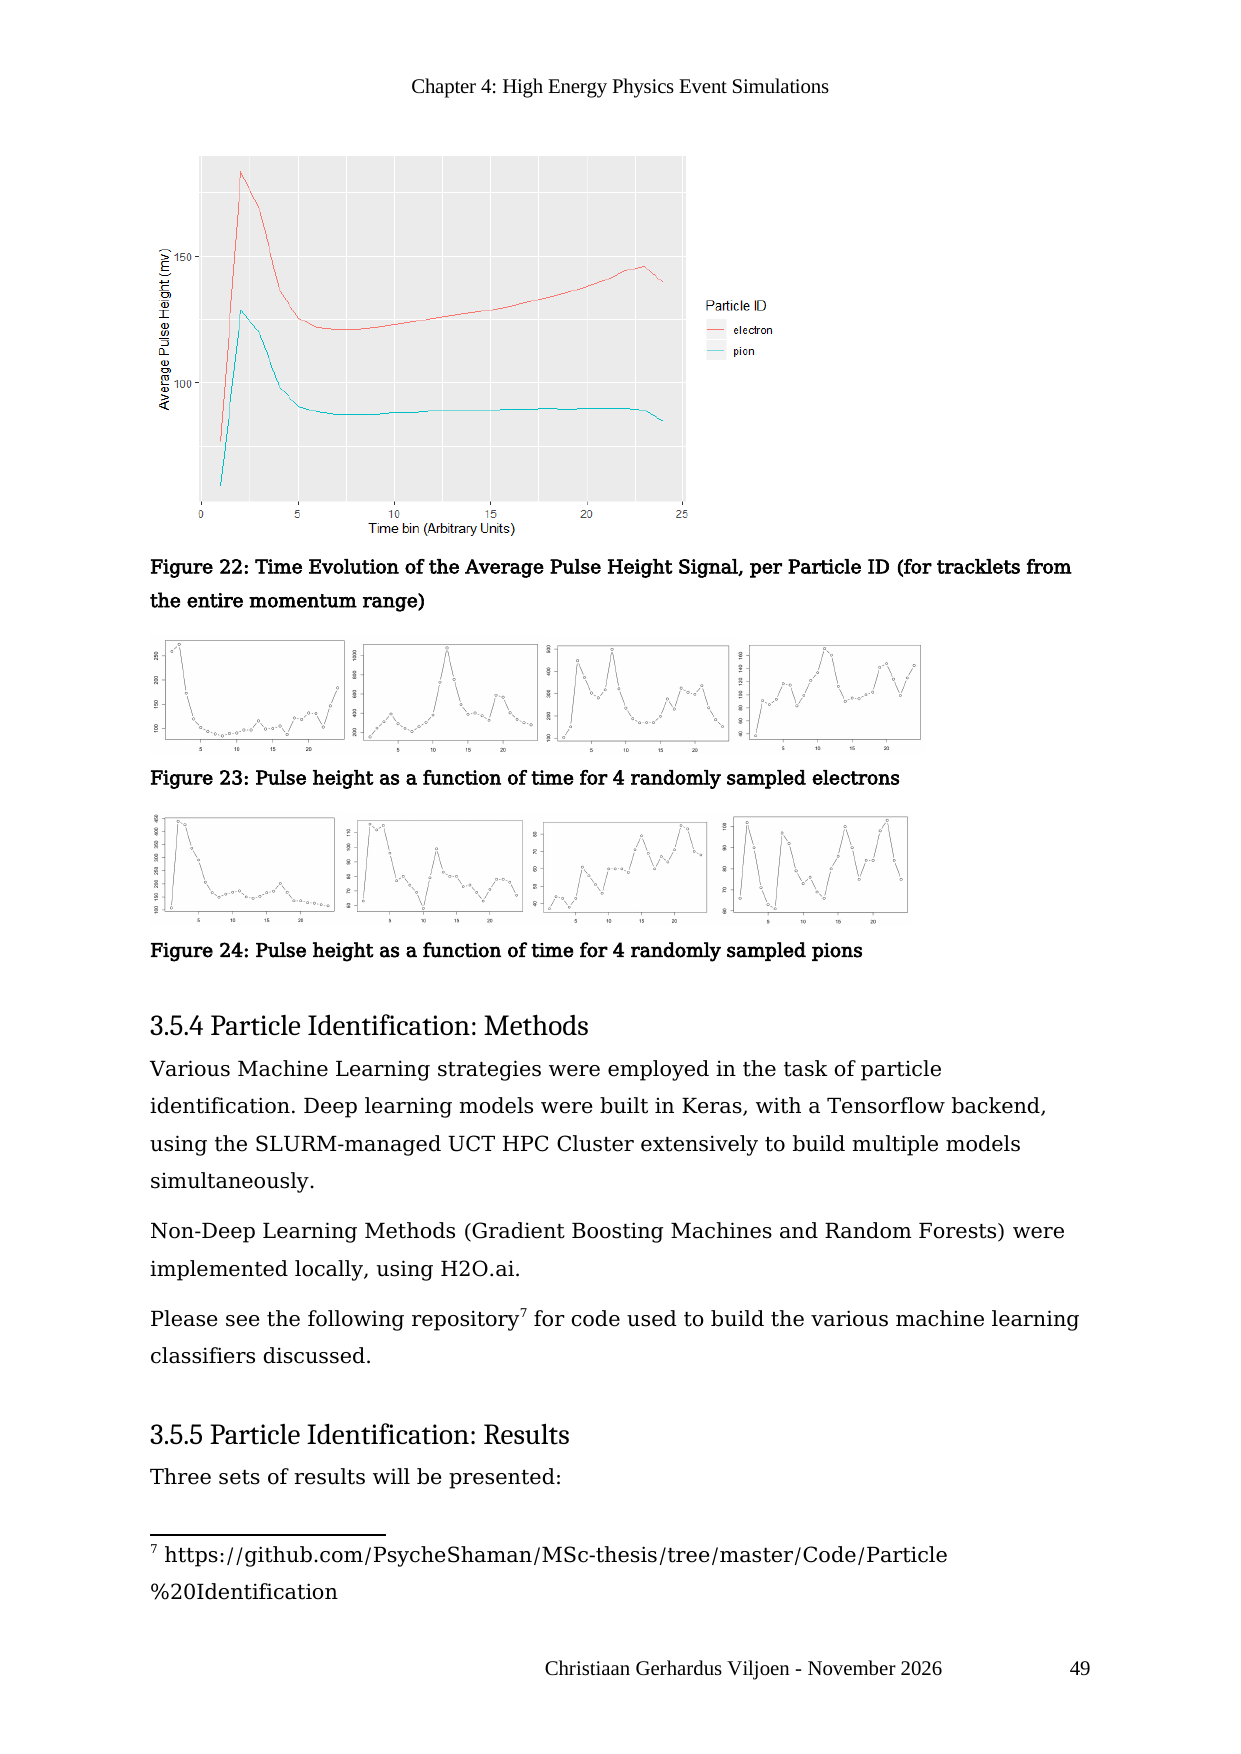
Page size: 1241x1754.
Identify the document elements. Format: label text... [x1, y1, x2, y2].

text Three sets of results will be presented: [150, 1464, 1090, 1489]
subtitle Particle Identification: Methods [150, 1009, 1090, 1043]
subtitle Particle Identification: Results [150, 1418, 1090, 1451]
text Non-Deep Learning Methods (Gradient Boosting Machines and Random Forests) were implemented locally, using H2O.ai. [150, 1218, 1090, 1280]
picture [150, 634, 926, 754]
picture [150, 812, 911, 926]
text Various Machine Learning strategies were employed in the task of particle identification. Deep learning models were built in Keras, with a Tensorflow backend, using the SLURM-managed UCT HPC Cluster extensively to build multiple models simultaneously. [150, 1055, 1090, 1193]
text Please see the following repository for code used to build the various machine learning classifiers discussed. [150, 1305, 1090, 1368]
picture [150, 150, 786, 542]
